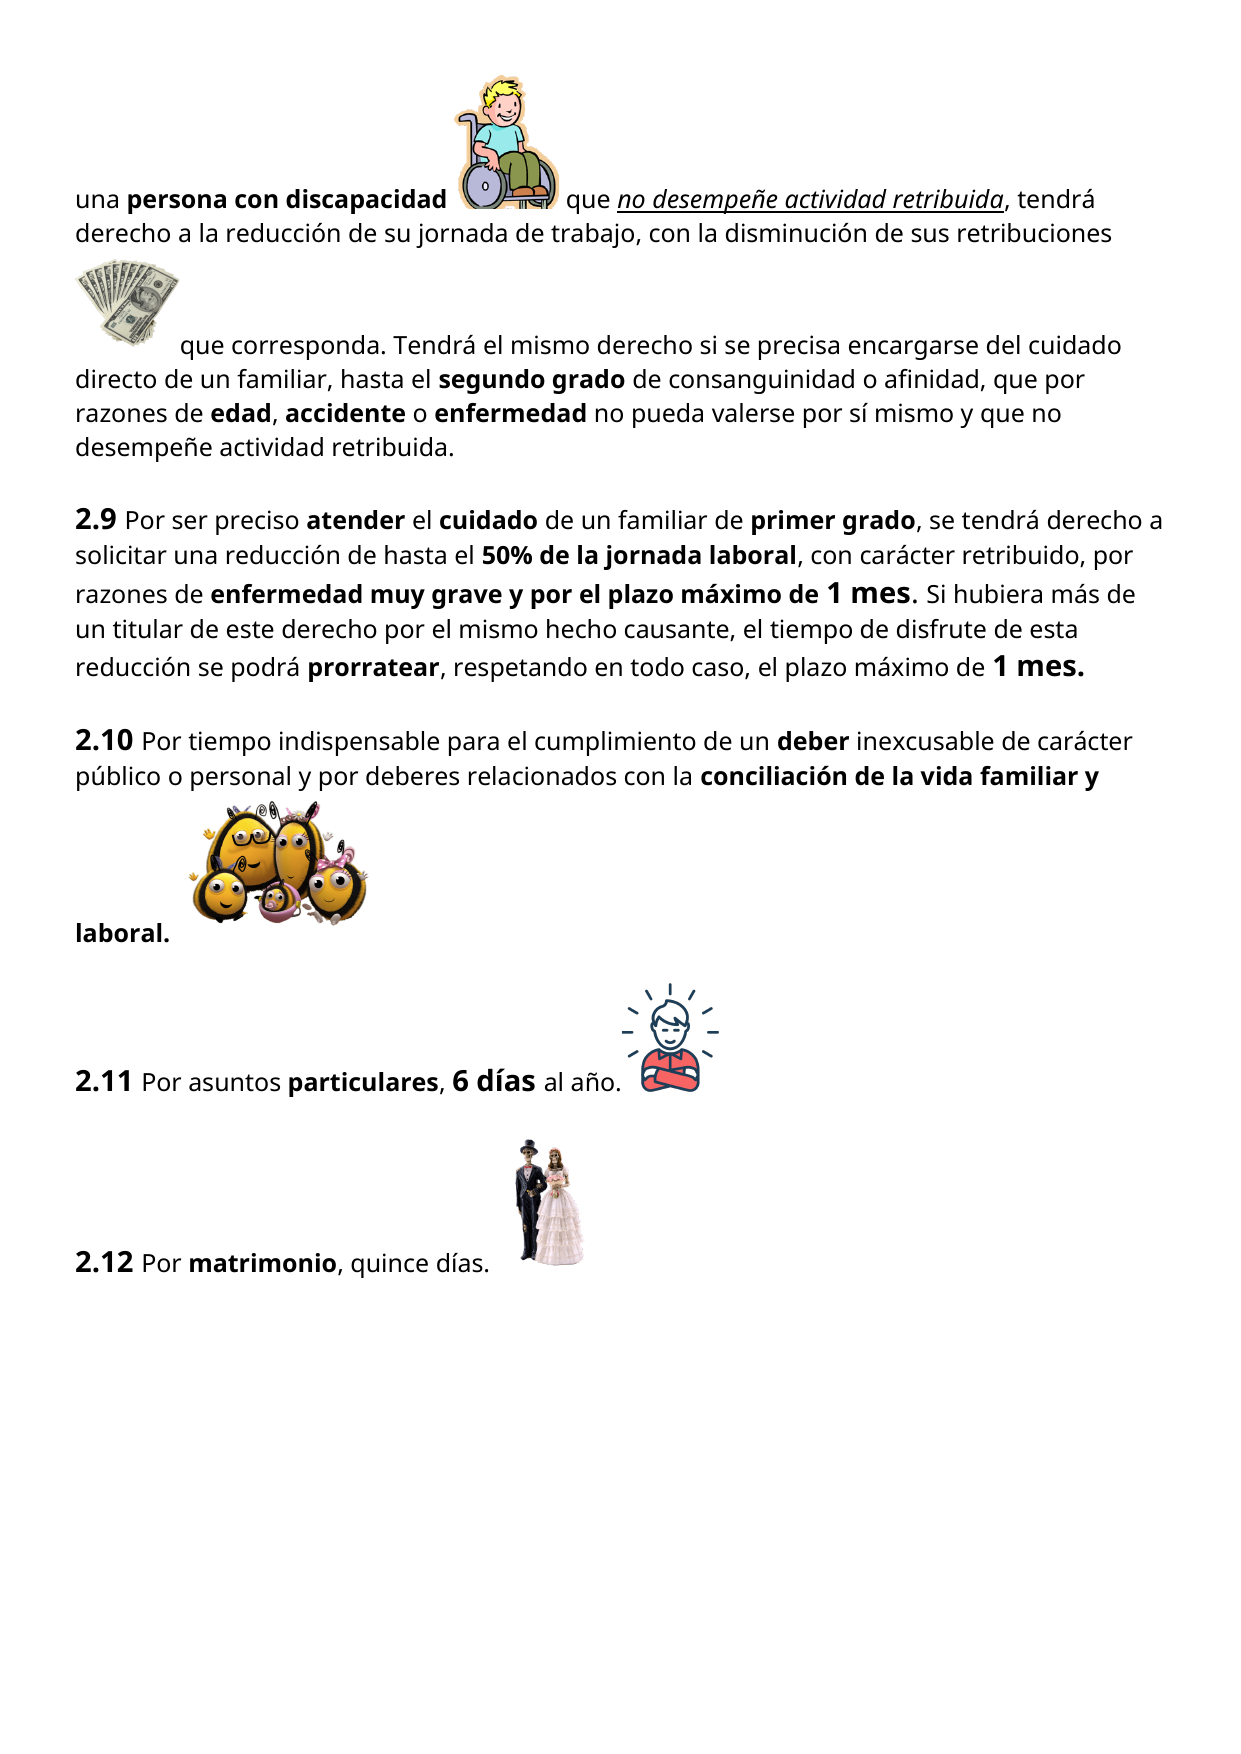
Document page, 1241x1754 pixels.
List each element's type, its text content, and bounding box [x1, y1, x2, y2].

picture [496, 1133, 592, 1273]
picture [176, 793, 386, 942]
picture [454, 75, 560, 209]
text 2.12 Por matrimonio, quince días. [75, 1134, 1165, 1281]
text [75, 75, 1165, 464]
text 2.11 Por asuntos particulares, 6 días al año. [75, 983, 1165, 1100]
picture [75, 250, 180, 355]
text 2.10 Por tiempo indispensable para el cumplimiento de un deber inexcusable de carácter público o personal y por deberes relacionados con la conciliación de la vida familiar y laboral. [75, 719, 1165, 949]
text 2.9 Por ser preciso atender el cuidado de un familiar de primer grado, se tendrá derecho a solicitar una reducción de hasta el 50% de la jornada laboral, con carácter retribuido, por razones de enfermedad muy grave y por el plazo máximo de 1 mes. Si hubiera más de un titular de este derecho por el mismo hecho causante, el tiempo de disfrute de esta reducción se podrá prorratear, respetando en todo caso, el plazo máximo de 1 mes. [75, 498, 1165, 685]
picture [621, 983, 719, 1092]
